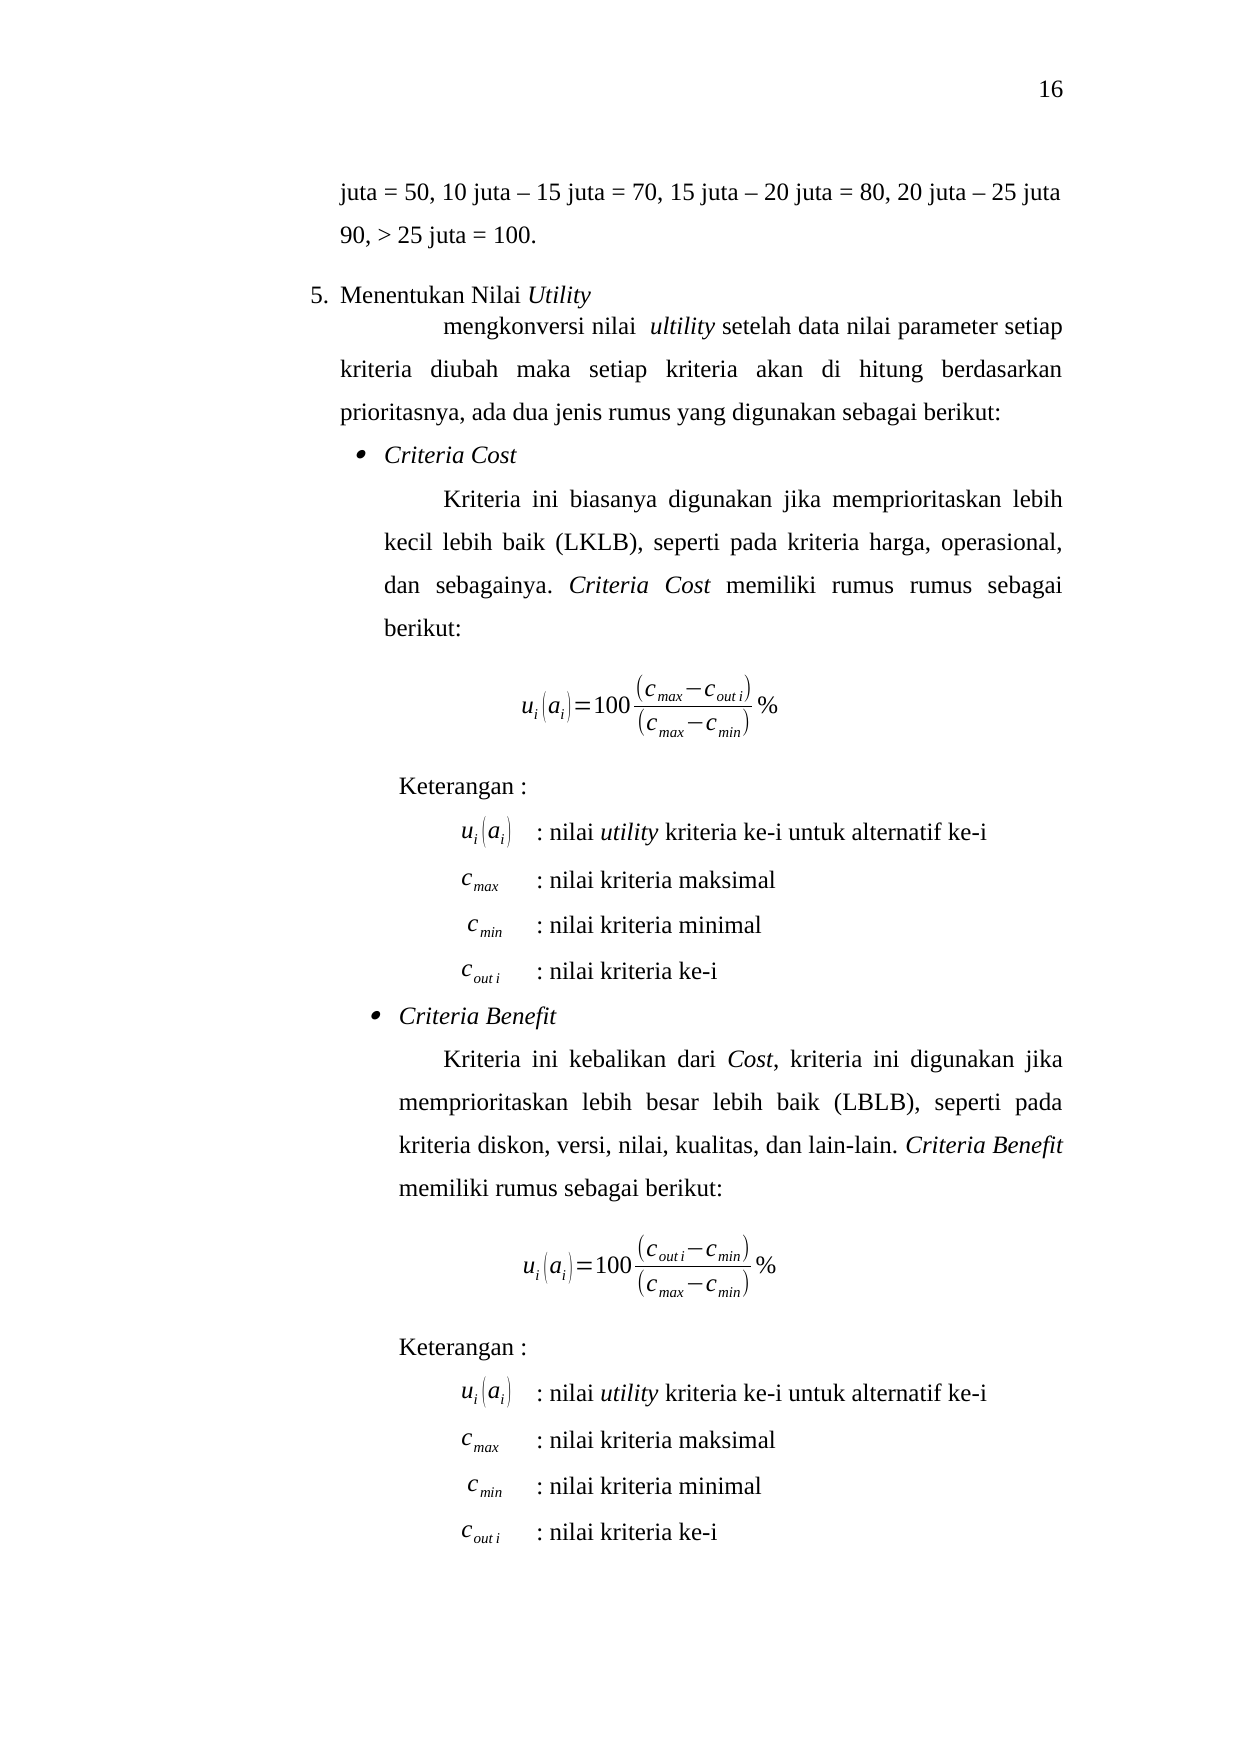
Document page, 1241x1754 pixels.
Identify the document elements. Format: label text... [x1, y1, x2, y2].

list : nilai kriteria ke-i [399, 1515, 1063, 1547]
list Kriteria ini biasanya digunakan jika memprioritaskan lebih kecil lebih baik (LKLB), seperti pada kriteria harga, operasional, dan sebagainya. Criteria Cost memiliki rumus rumus sebagai berikut: [384, 484, 1063, 642]
list : nilai kriteria minimal [399, 909, 1063, 941]
list : nilai kriteria maksimal [399, 1424, 1063, 1455]
list : nilai kriteria ke-i [399, 955, 1063, 986]
list Criteria Benefit [369, 1001, 1063, 1029]
list : nilai utility kriteria ke-i untuk alternatif ke-i [399, 814, 1063, 849]
list : nilai kriteria maksimal [399, 864, 1063, 895]
list Criteria Cost [354, 441, 1063, 469]
list Keterangan : [399, 1332, 1063, 1361]
list : nilai kriteria minimal [399, 1470, 1063, 1501]
list Keterangan : [399, 771, 1063, 800]
subtitle Menentukan Nilai Utility [310, 280, 1063, 309]
list Kriteria ini kebalikan dari Cost, kriteria ini digunakan jika memprioritaskan lebih besar lebih baik (LBLB), seperti pada kriteria diskon, versi, nilai, kualitas, dan lain-lain. Criteria Benefit memiliki rumus sebagai berikut: [399, 1044, 1063, 1202]
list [340, 177, 1063, 249]
list : nilai utility kriteria ke-i untuk alternatif ke-i [399, 1375, 1063, 1409]
list mengkonversi nilai ultility setelah data nilai parameter setiap kriteria diubah maka setiap kriteria akan di hitung berdasarkan prioritasnya, ada dua jenis rumus yang digunakan sebagai berikut: [340, 311, 1063, 426]
